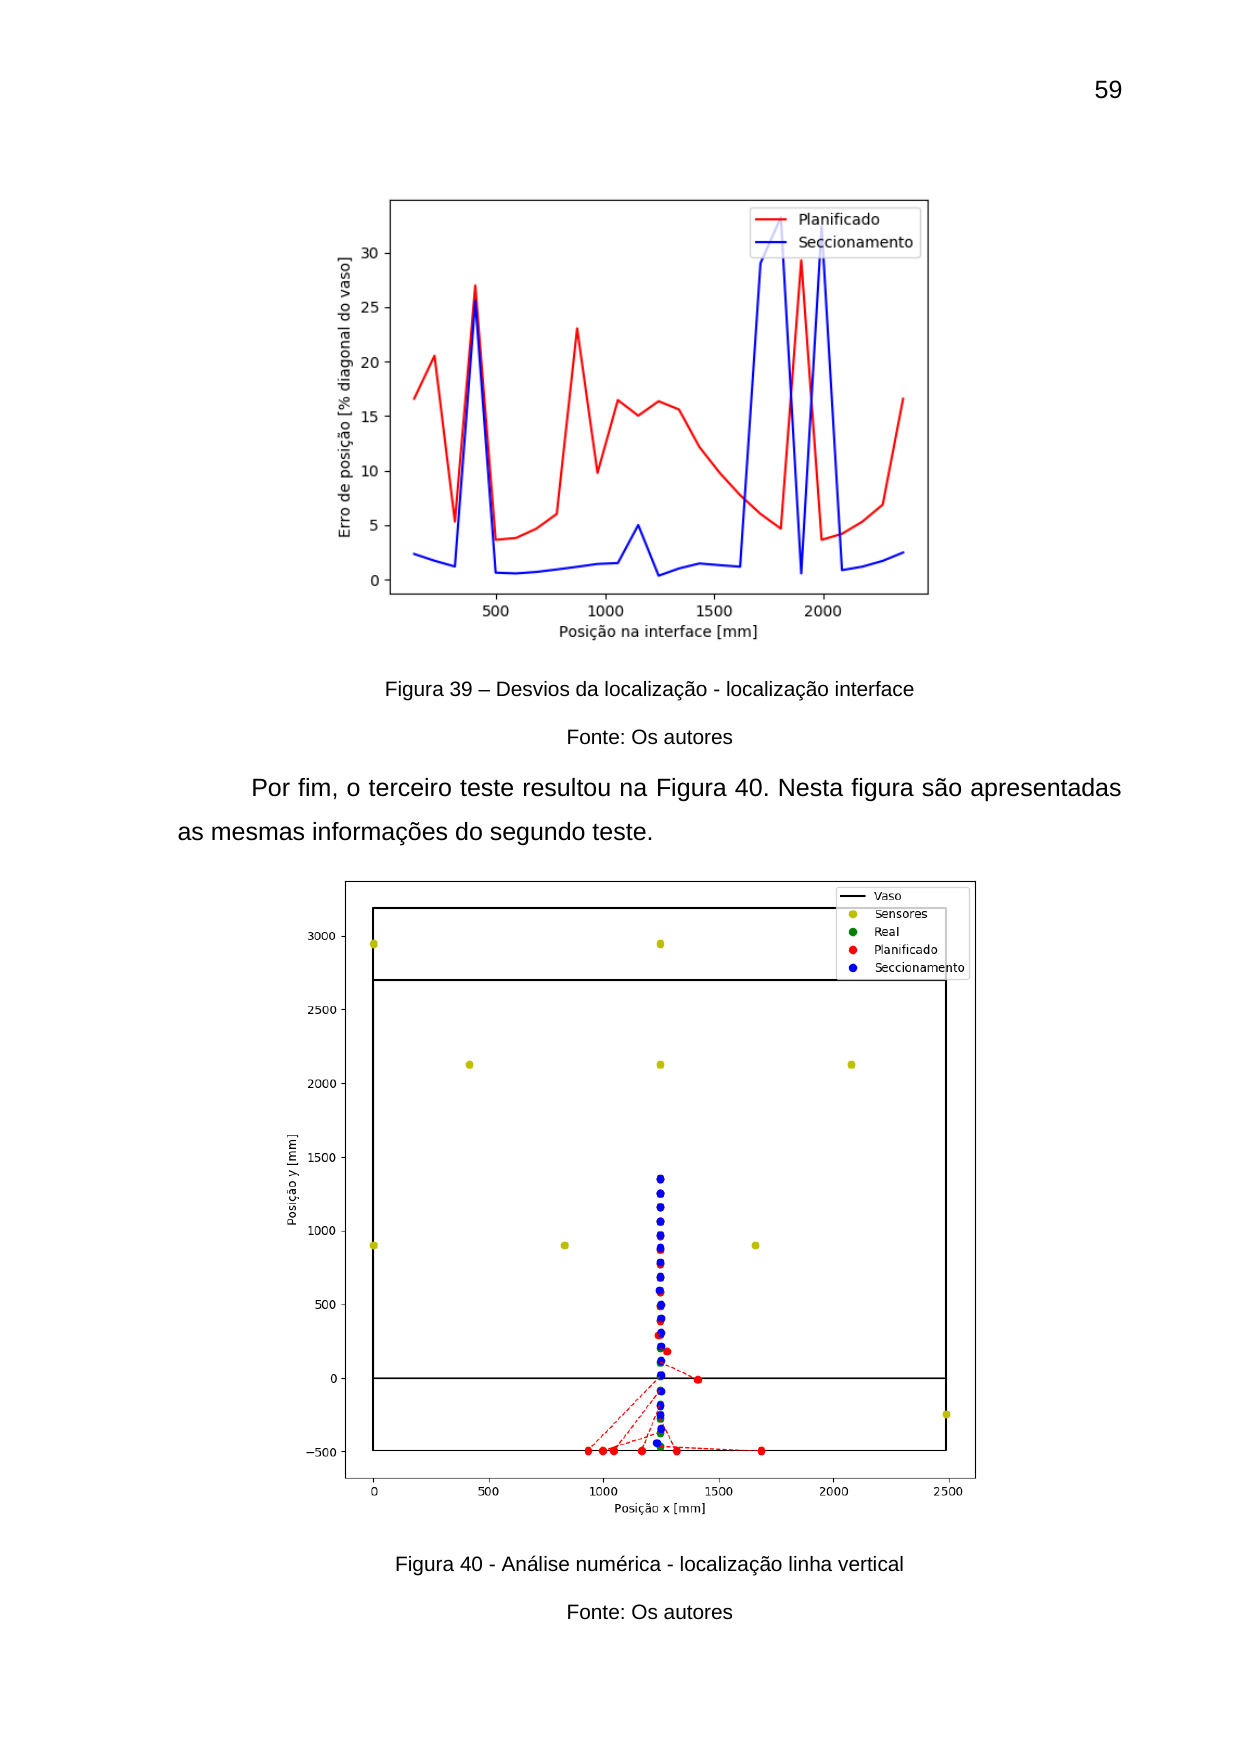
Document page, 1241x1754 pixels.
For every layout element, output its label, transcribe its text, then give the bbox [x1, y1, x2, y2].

picture [243, 859, 1056, 1525]
picture [303, 177, 997, 650]
text Fonte: Os autores [177, 725, 1122, 749]
text Por fim, o terceiro teste resultou na Figura 40. Nesta figura são apresentadas as mesmas informações do segundo teste. [177, 773, 1122, 845]
text Fonte: Os autores [177, 1600, 1122, 1624]
